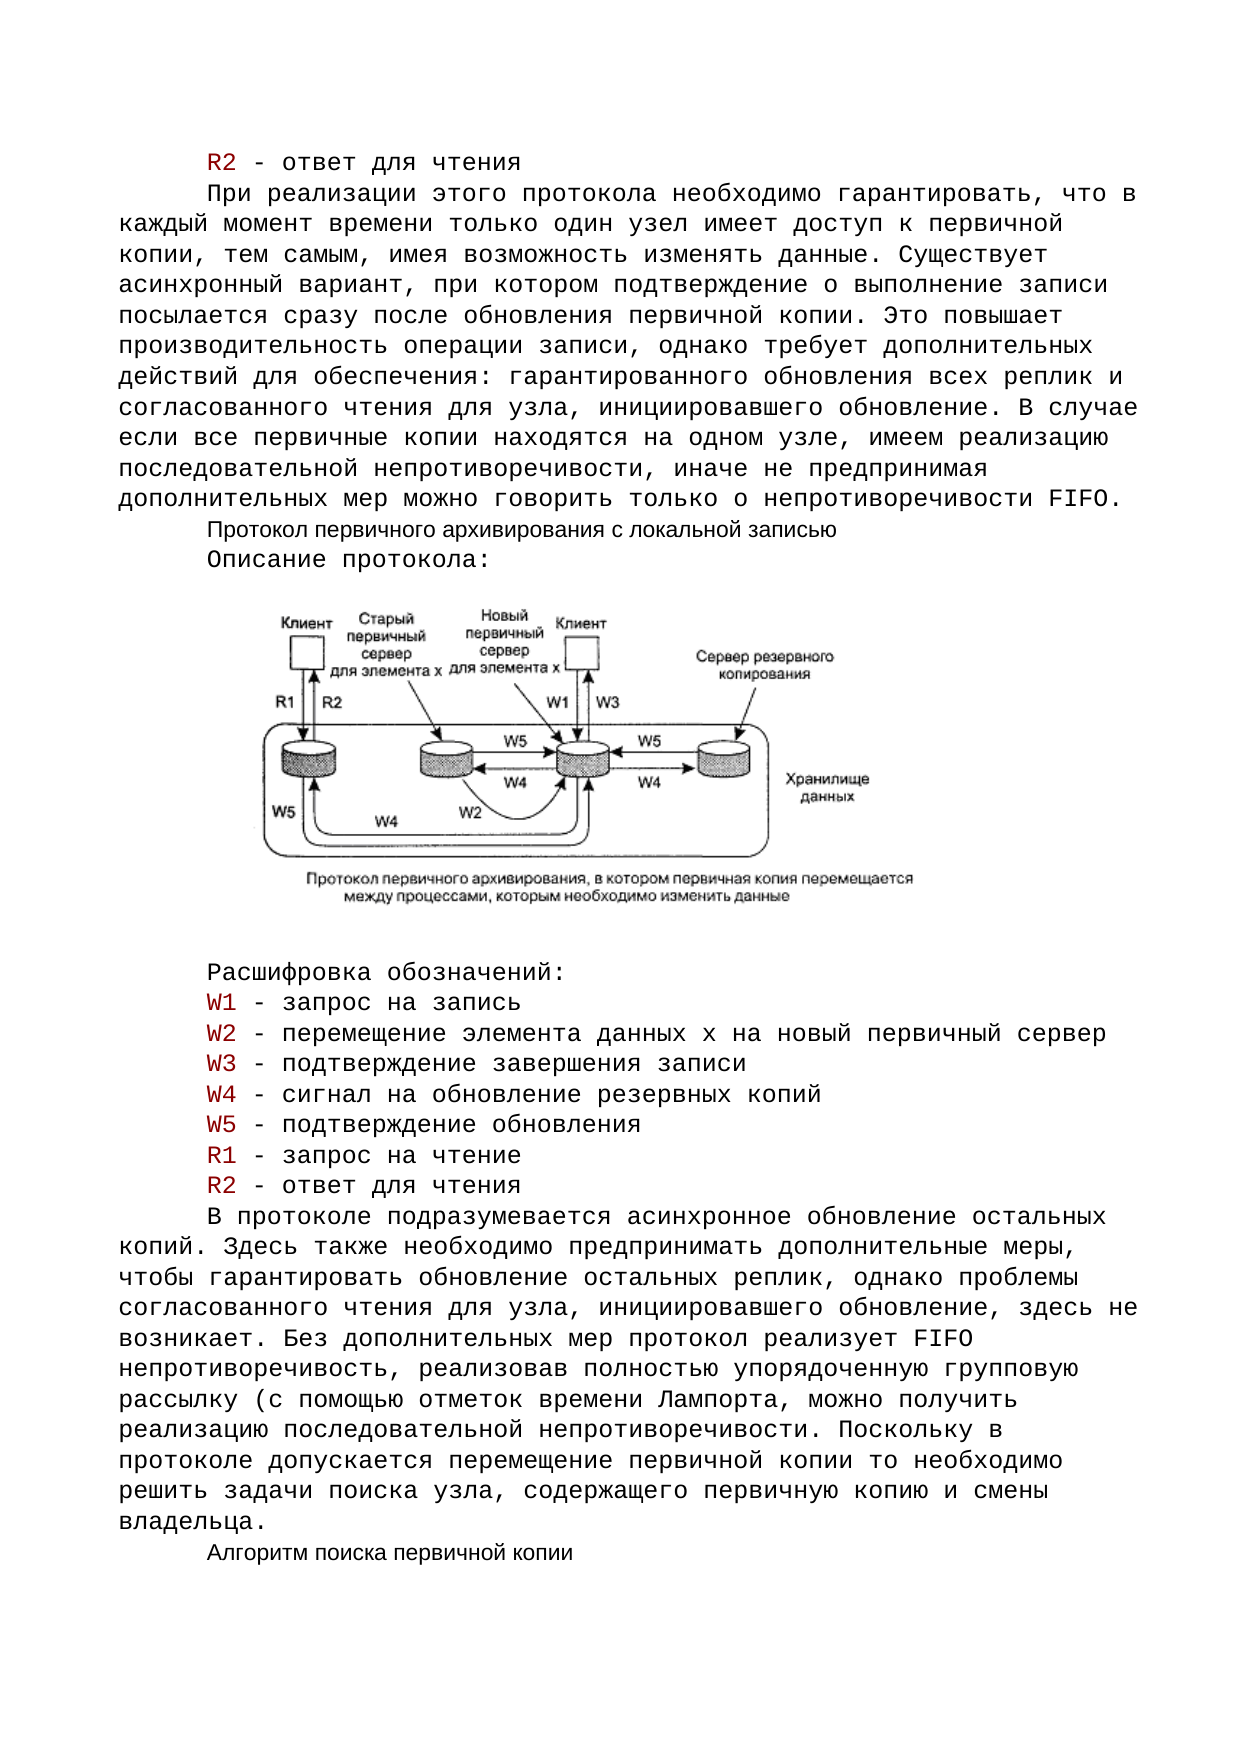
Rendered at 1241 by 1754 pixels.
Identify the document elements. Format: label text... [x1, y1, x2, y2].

text Описание протокола: [118, 546, 1152, 575]
list W4 - сигнал на обновление резервных копий [118, 1081, 1152, 1109]
picture [206, 577, 930, 923]
list R2 - ответ для чтения [118, 150, 1152, 178]
text Алгоритм поиска первичной копии [118, 1539, 1152, 1565]
list W3 - подтверждение завершения записи [118, 1051, 1152, 1079]
list W2 - перемещение элемента данных х на новый первичный сервер [118, 1020, 1152, 1048]
list W1 - запрос на запись [118, 989, 1152, 1018]
list R2 - ответ для чтения [118, 1173, 1152, 1201]
text При реализации этого протокола необходимо гарантировать, что в каждый момент времени только один узел имеет доступ к первичной копии, тем самым, имея возможность изменять данные. Существует асинхронный вариант, при котором подтверждение о выполнение записи посылается сразу после обновления первичной копии. Это повышает производительность операции записи, однако требует дополнительных действий для обеспечения: гарантированного обновления всех реплик и согласованного чтения для узла, инициировавшего обновление. В случае если все первичные копии находятся на одном узле, имеем реализацию последовательной непротиворечивости, иначе не предпринимая дополнительных мер можно говорить только о непротиворечивости FIFO. [118, 181, 1152, 514]
text Расшифровка обозначений: [118, 959, 1152, 987]
list W5 - подтверждение обновления [118, 1112, 1152, 1140]
list R1 - запрос на чтение [118, 1142, 1152, 1171]
text Протокол первичного архивирования с локальной записью [118, 516, 1152, 543]
text В протоколе подразумевается асинхронное обновление остальных копий. Здесь также необходимо предпринимать дополнительные меры, чтобы гарантировать обновление остальных реплик, однако проблемы согласованного чтения для узла, инициировавшего обновление, здесь не возникает. Без дополнительных мер протокол реализует FIFO непротиворечивость, реализовав полностью упорядоченную групповую рассылку (с помощью отметок времени Лампорта, можно получить реализацию последовательной непротиворечивости. Поскольку в протоколе допускается перемещение первичной копии то необходимо решить задачи поиска узла, содержащего первичную копию и смены владельца. [118, 1203, 1152, 1537]
